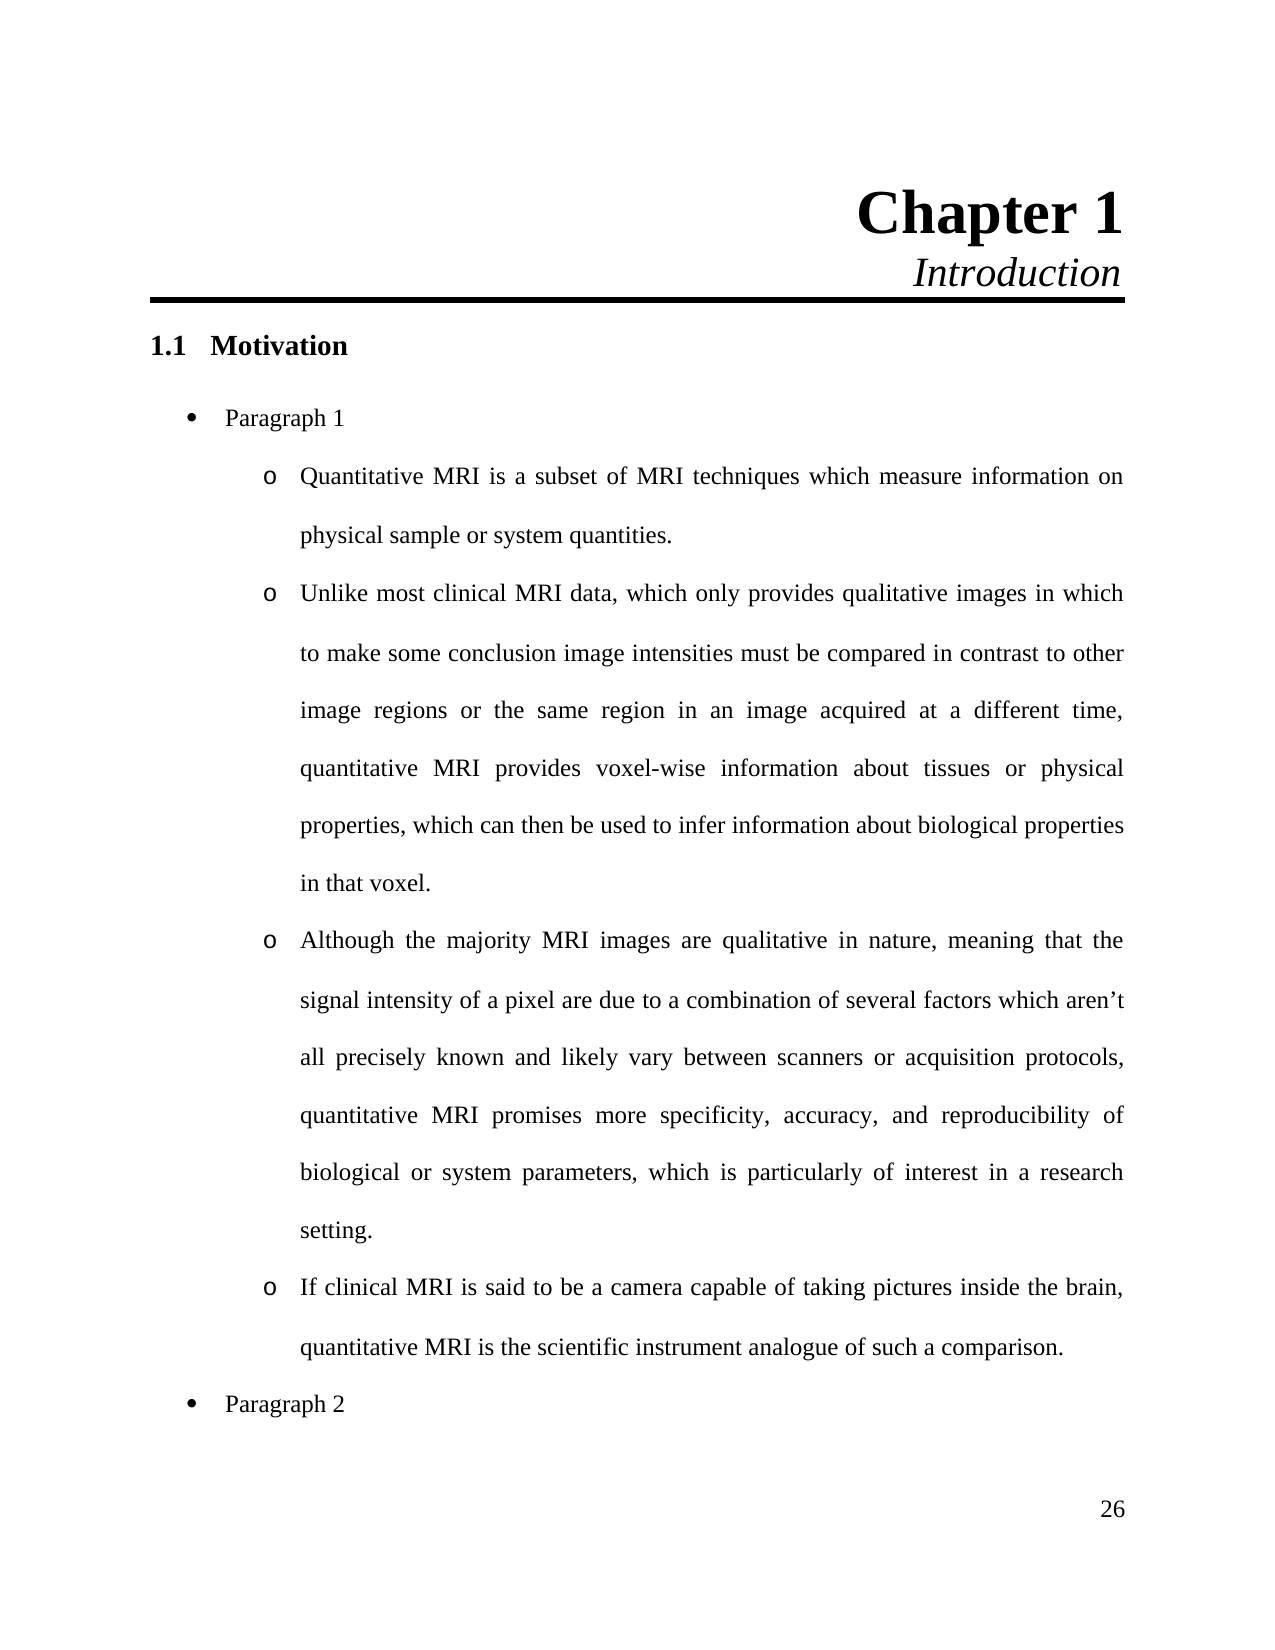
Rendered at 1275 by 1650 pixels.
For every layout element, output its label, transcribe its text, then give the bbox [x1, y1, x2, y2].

list Although the majority MRI images are qualitative in nature, meaning that the signal intensity of a pixel are due to a combination of several factors which aren’t all precisely known and likely vary between scanners or acquisition protocols, quantitative MRI promises more specificity, accuracy, and reproducibility of biological or system parameters, which is particularly of interest in a research setting. [262, 925, 1125, 1243]
subtitle Motivation [150, 328, 1125, 362]
subtitle Introduction [150, 175, 1125, 297]
list Paragraph 2 [187, 1389, 1125, 1418]
list Paragraph 1 [187, 403, 1125, 432]
list Unlike most clinical MRI data, which only provides qualitative images in which to make some conclusion image intensities must be compared in contrast to other image regions or the same region in an image acquired at a different time, quantitative MRI provides voxel-wise information about tissues or physical properties, which can then be used to infer information about biological properties in that voxel. [262, 578, 1125, 896]
list If clinical MRI is said to be a camera capable of taking pictures inside the brain, quantitative MRI is the scientific instrument analogue of such a comparison. [262, 1272, 1125, 1361]
list Quantitative MRI is a subset of MRI techniques which measure information on physical sample or system quantities. [262, 461, 1125, 549]
